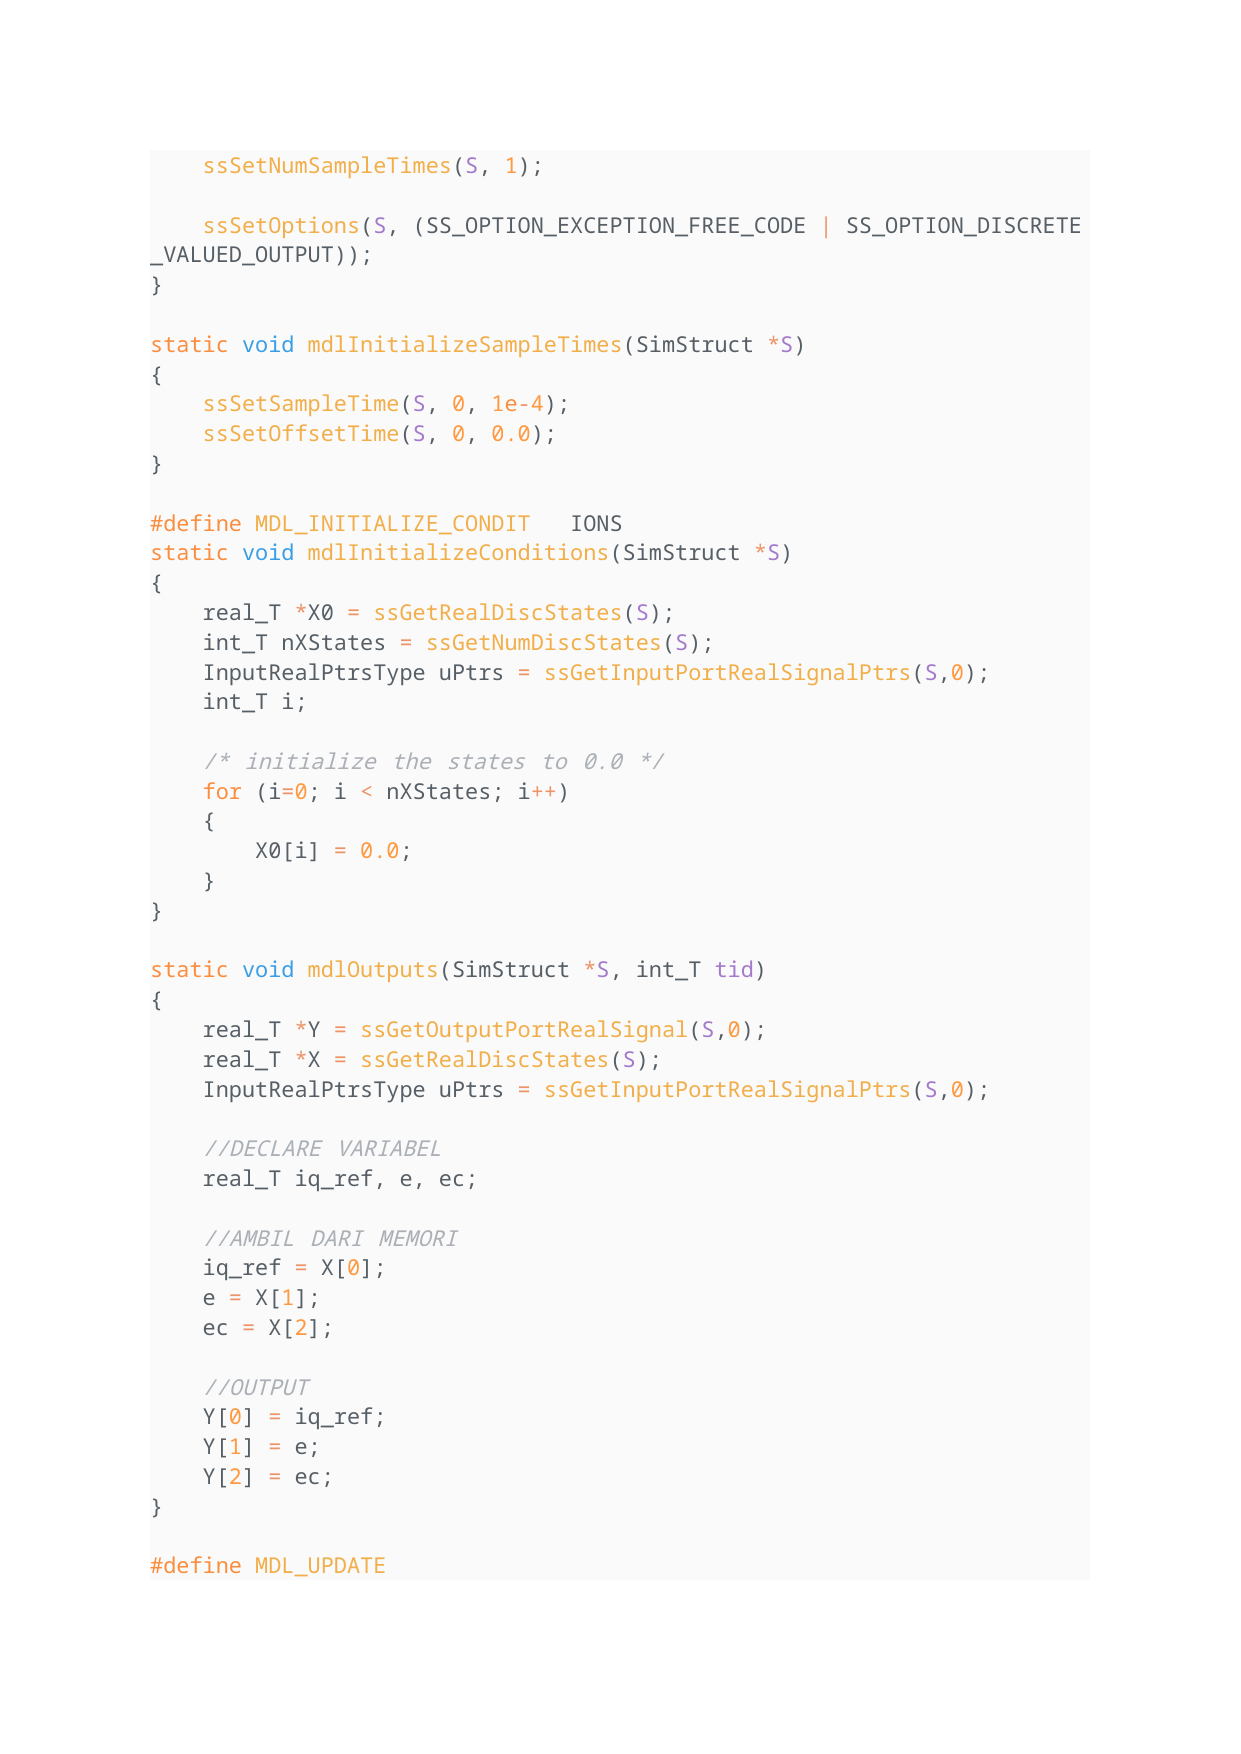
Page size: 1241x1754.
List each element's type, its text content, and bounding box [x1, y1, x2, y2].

text real_T *X0 = ssGetRealDiscStates(S); [150, 597, 1090, 627]
text } [150, 448, 1090, 478]
text } [150, 895, 1090, 924]
text real_T *Y = ssGetOutputPortRealSignal(S,0); [150, 1014, 1090, 1044]
text { [150, 984, 1090, 1014]
text ssSetSampleTime(S, 0, 1e-4); [150, 388, 1090, 418]
text Y[0] = iq_ref; [150, 1401, 1090, 1431]
text Y[2] = ec; [150, 1461, 1090, 1491]
text e = X[1]; [150, 1282, 1090, 1312]
text ssSetNumSampleTimes(S, 1); [150, 150, 1090, 180]
text real_T *X = ssGetRealDiscStates(S); [150, 1044, 1090, 1073]
text } [150, 865, 1090, 895]
text int_T nXStates = ssGetNumDiscStates(S); [150, 627, 1090, 656]
text InputRealPtrsType uPtrs = ssGetInputPortRealSignalPtrs(S,0); [150, 656, 1090, 686]
text real_T iq_ref, e, ec; [150, 1163, 1090, 1193]
text //AMBIL DARI MEMORI [150, 1222, 1090, 1252]
text ssSetOffsetTime(S, 0, 0.0); [150, 418, 1090, 448]
text for (i=0; i < nXStates; i++) [150, 776, 1090, 805]
text InputRealPtrsType uPtrs = ssGetInputPortRealSignalPtrs(S,0); [150, 1073, 1090, 1103]
text { [150, 567, 1090, 597]
text static void mdlOutputs(SimStruct *S, int_T tid) [150, 954, 1090, 984]
text { [150, 358, 1090, 388]
text } [150, 1491, 1090, 1520]
text static void mdlInitializeSampleTimes(SimStruct *S) [150, 329, 1090, 358]
text static void mdlInitializeConditions(SimStruct *S) [150, 537, 1090, 567]
text /* initialize the states to 0.0 */ [150, 746, 1090, 776]
text #define MDL_INITIALIZE_CONDIT IONS [150, 507, 1090, 537]
text { [150, 805, 1090, 835]
text } [150, 269, 1090, 299]
text ssSetOptions(S, (SS_OPTION_EXCEPTION_FREE_CODE | SS_OPTION_DISCRETE_VALUED_OUTPUT)); [150, 209, 1090, 269]
text //DECLARE VARIABEL [150, 1133, 1090, 1163]
text iq_ref = X[0]; [150, 1252, 1090, 1282]
text //OUTPUT [150, 1371, 1090, 1401]
text ec = X[2]; [150, 1312, 1090, 1342]
text Y[1] = e; [150, 1431, 1090, 1461]
text #define MDL_UPDATE [150, 1550, 1090, 1580]
text int_T i; [150, 686, 1090, 716]
text X0[i] = 0.0; [150, 835, 1090, 865]
